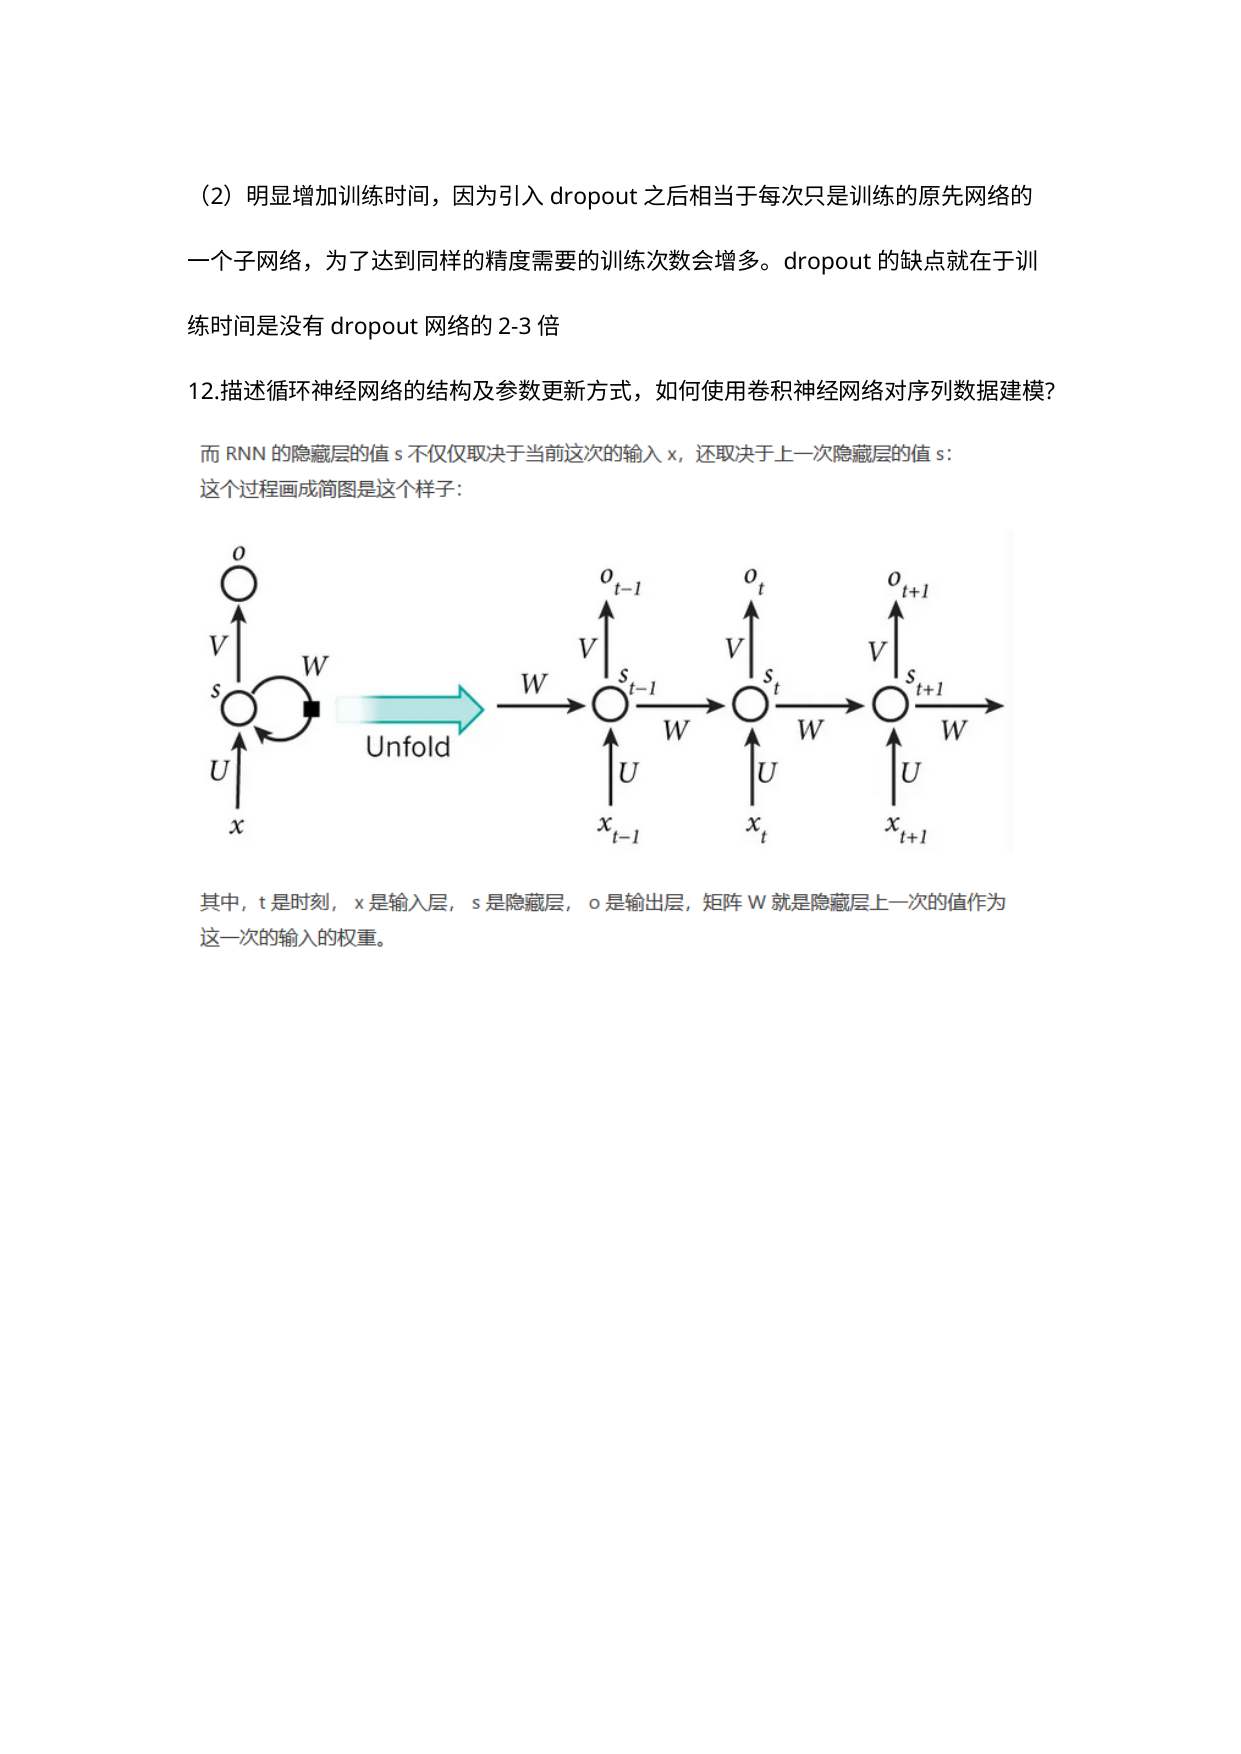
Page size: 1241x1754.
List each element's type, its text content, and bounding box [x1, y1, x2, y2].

text 12.描述循环神经网络的结构及参数更新方式，如何使用卷积神经网络对序列数据建模? [187, 357, 1053, 422]
picture [187, 426, 1013, 970]
text （2）明显增加训练时间，因为引入 dropout 之后相当于每次只是训练的原先网络的一个子网络，为了达到同样的精度需要的训练次数会增多。dropout 的缺点就在于训练时间是没有 dropout 网络的 2-3 倍 [187, 162, 1053, 357]
